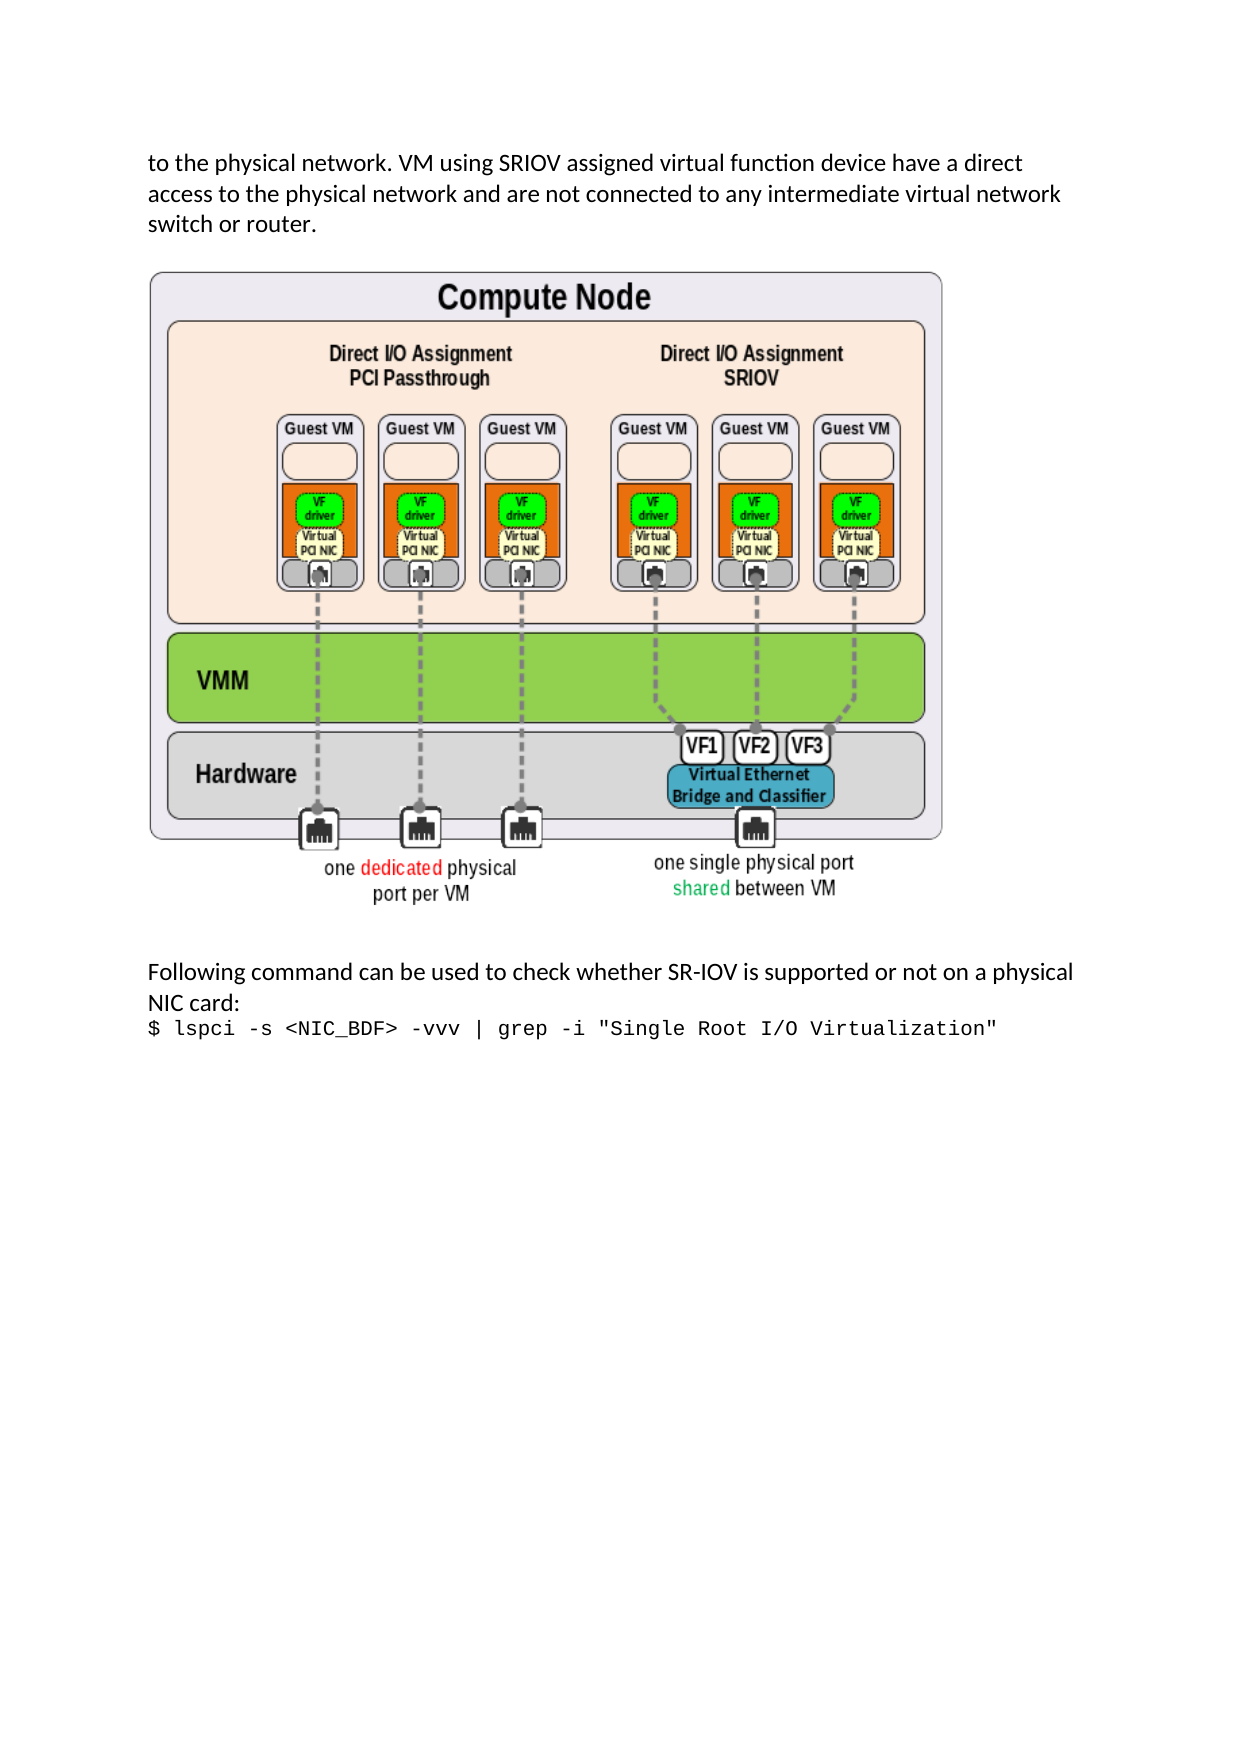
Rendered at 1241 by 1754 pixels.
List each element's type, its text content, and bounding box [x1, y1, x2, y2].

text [148, 148, 1093, 239]
text Following command can be used to check whether SR-IOV is supported or not on a physical NIC card: [148, 956, 1093, 1017]
text $ lspci -s <NIC_BDF> -vvv | grep -i "Single Root I/O Virtualization" [148, 1017, 1093, 1041]
